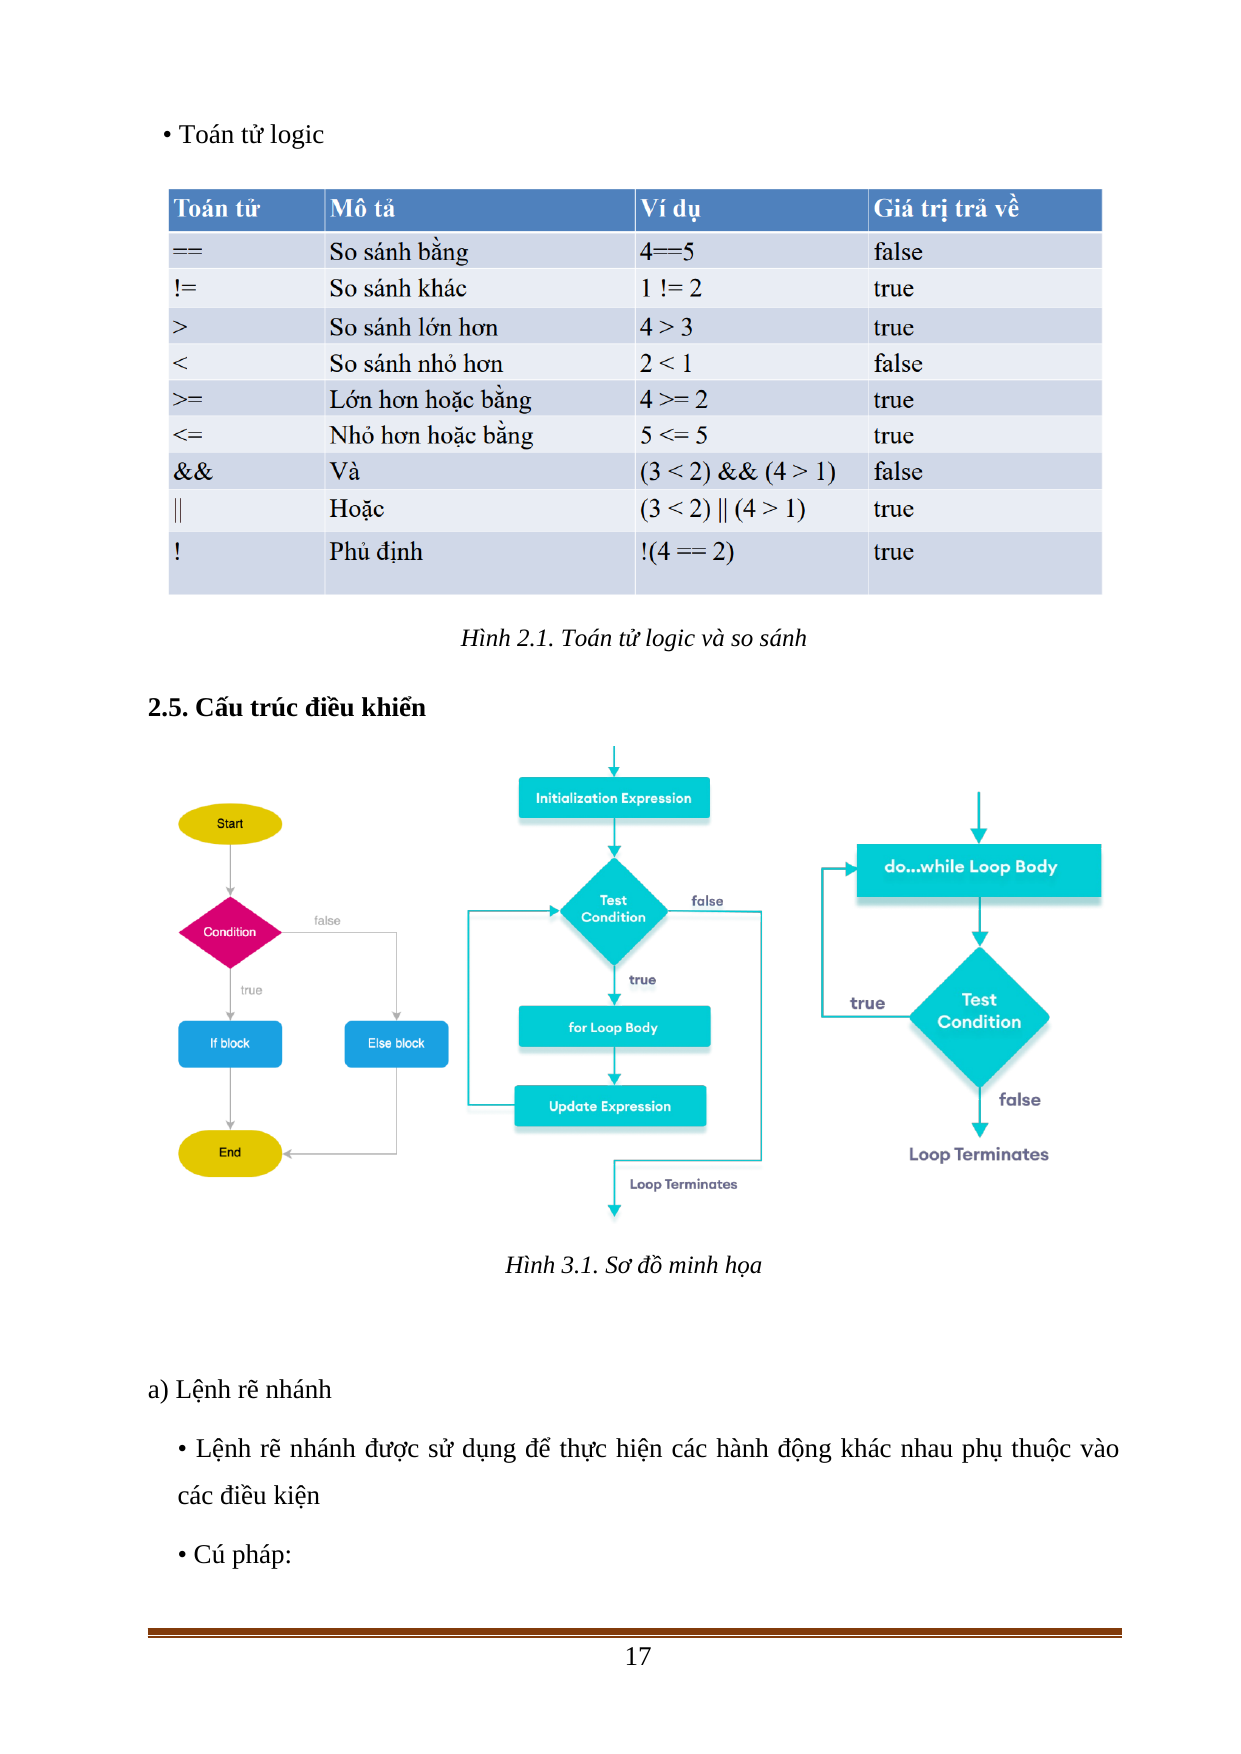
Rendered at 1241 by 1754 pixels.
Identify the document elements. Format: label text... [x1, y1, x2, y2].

picture [147, 177, 1123, 597]
text • Lệnh rẽ nhánh được sử dụng để thực hiện các hành động khác nhau phụ thuộc vào các điều kiện [177, 1433, 1122, 1510]
text • Cú pháp: [177, 1538, 1122, 1569]
text 2.5. Cấu trúc điều khiển [148, 691, 1122, 722]
text a) Lệnh rẽ nhánh [148, 1373, 1122, 1404]
text • Toán tử logic [162, 118, 1122, 149]
picture [147, 746, 1123, 1224]
